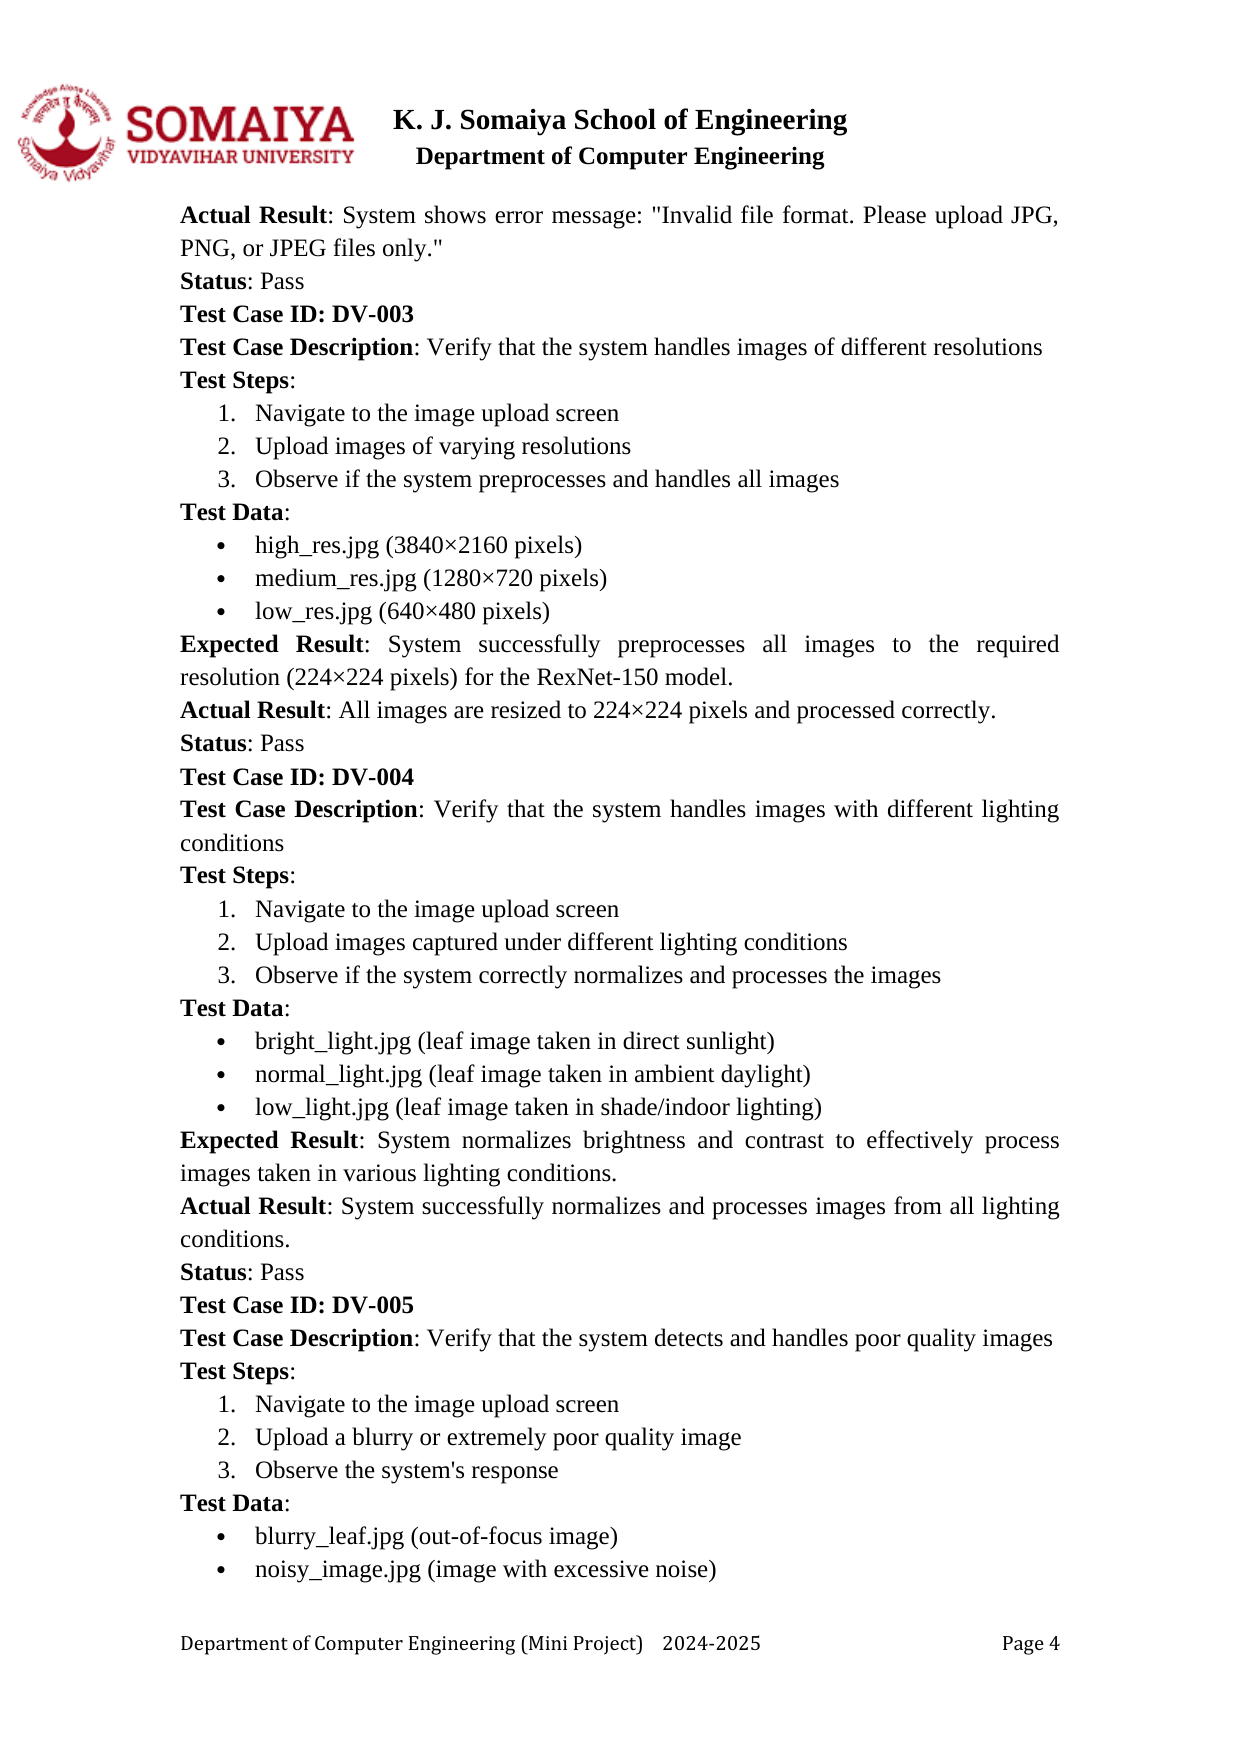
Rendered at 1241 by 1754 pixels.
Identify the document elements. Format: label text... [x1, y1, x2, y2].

list Upload a blurry or extremely poor quality image [217, 1422, 1060, 1451]
list medium_res.jpg (1280×720 pixels) [217, 563, 1060, 592]
list Observe the system's response [217, 1455, 1060, 1484]
text Test Steps: [180, 861, 1060, 889]
text Test Case ID: DV-004 [180, 762, 1060, 790]
list high_res.jpg (3840×2160 pixels) [217, 530, 1060, 559]
text Actual Result: System shows error message: "Invalid file format. Please upload JPG, PNG, or JPEG files only." [180, 200, 1060, 262]
list normal_light.jpg (leaf image taken in ambient daylight) [217, 1059, 1060, 1087]
text Test Case Description: Verify that the system handles images with different lighting conditions [180, 794, 1060, 856]
list bright_light.jpg (leaf image taken in direct sunlight) [217, 1026, 1060, 1054]
text Test Case Description: Verify that the system detects and handles poor quality images [180, 1323, 1060, 1352]
picture [9, 79, 362, 200]
list low_res.jpg (640×480 pixels) [217, 596, 1060, 625]
text Status: Pass [180, 266, 1060, 295]
text Test Case Description: Verify that the system handles images of different resolutions [180, 332, 1060, 361]
text Test Steps: [180, 365, 1060, 394]
list Navigate to the image upload screen [217, 1389, 1060, 1418]
text Test Data: [180, 497, 1060, 526]
text Expected Result: System normalizes brightness and contrast to effectively process images taken in various lighting conditions. [180, 1125, 1060, 1187]
text Test Data: [180, 1488, 1060, 1517]
list Navigate to the image upload screen [217, 398, 1060, 427]
text Test Steps: [180, 1356, 1060, 1385]
text Test Case ID: DV-003 [180, 299, 1060, 328]
text Test Case ID: DV-005 [180, 1290, 1060, 1319]
list blurry_leaf.jpg (out-of-focus image) [217, 1521, 1060, 1550]
text Test Data: [180, 993, 1060, 1021]
text Actual Result: System successfully normalizes and processes images from all lighting conditions. [180, 1191, 1060, 1253]
list Observe if the system preprocesses and handles all images [217, 464, 1060, 493]
text Status: Pass [180, 728, 1060, 757]
list low_light.jpg (leaf image taken in shade/indoor lighting) [217, 1092, 1060, 1121]
list Upload images of varying resolutions [217, 431, 1060, 460]
list noisy_image.jpg (image with excessive noise) [217, 1554, 1060, 1583]
list Observe if the system correctly normalizes and processes the images [217, 960, 1060, 988]
list Upload images captured under different lighting conditions [217, 927, 1060, 955]
text Expected Result: System successfully preprocesses all images to the required resolution (224×224 pixels) for the RexNet-150 model. [180, 629, 1060, 691]
text Status: Pass [180, 1257, 1060, 1286]
text Actual Result: All images are resized to 224×224 pixels and processed correctly. [180, 696, 1060, 724]
list Navigate to the image upload screen [217, 894, 1060, 922]
